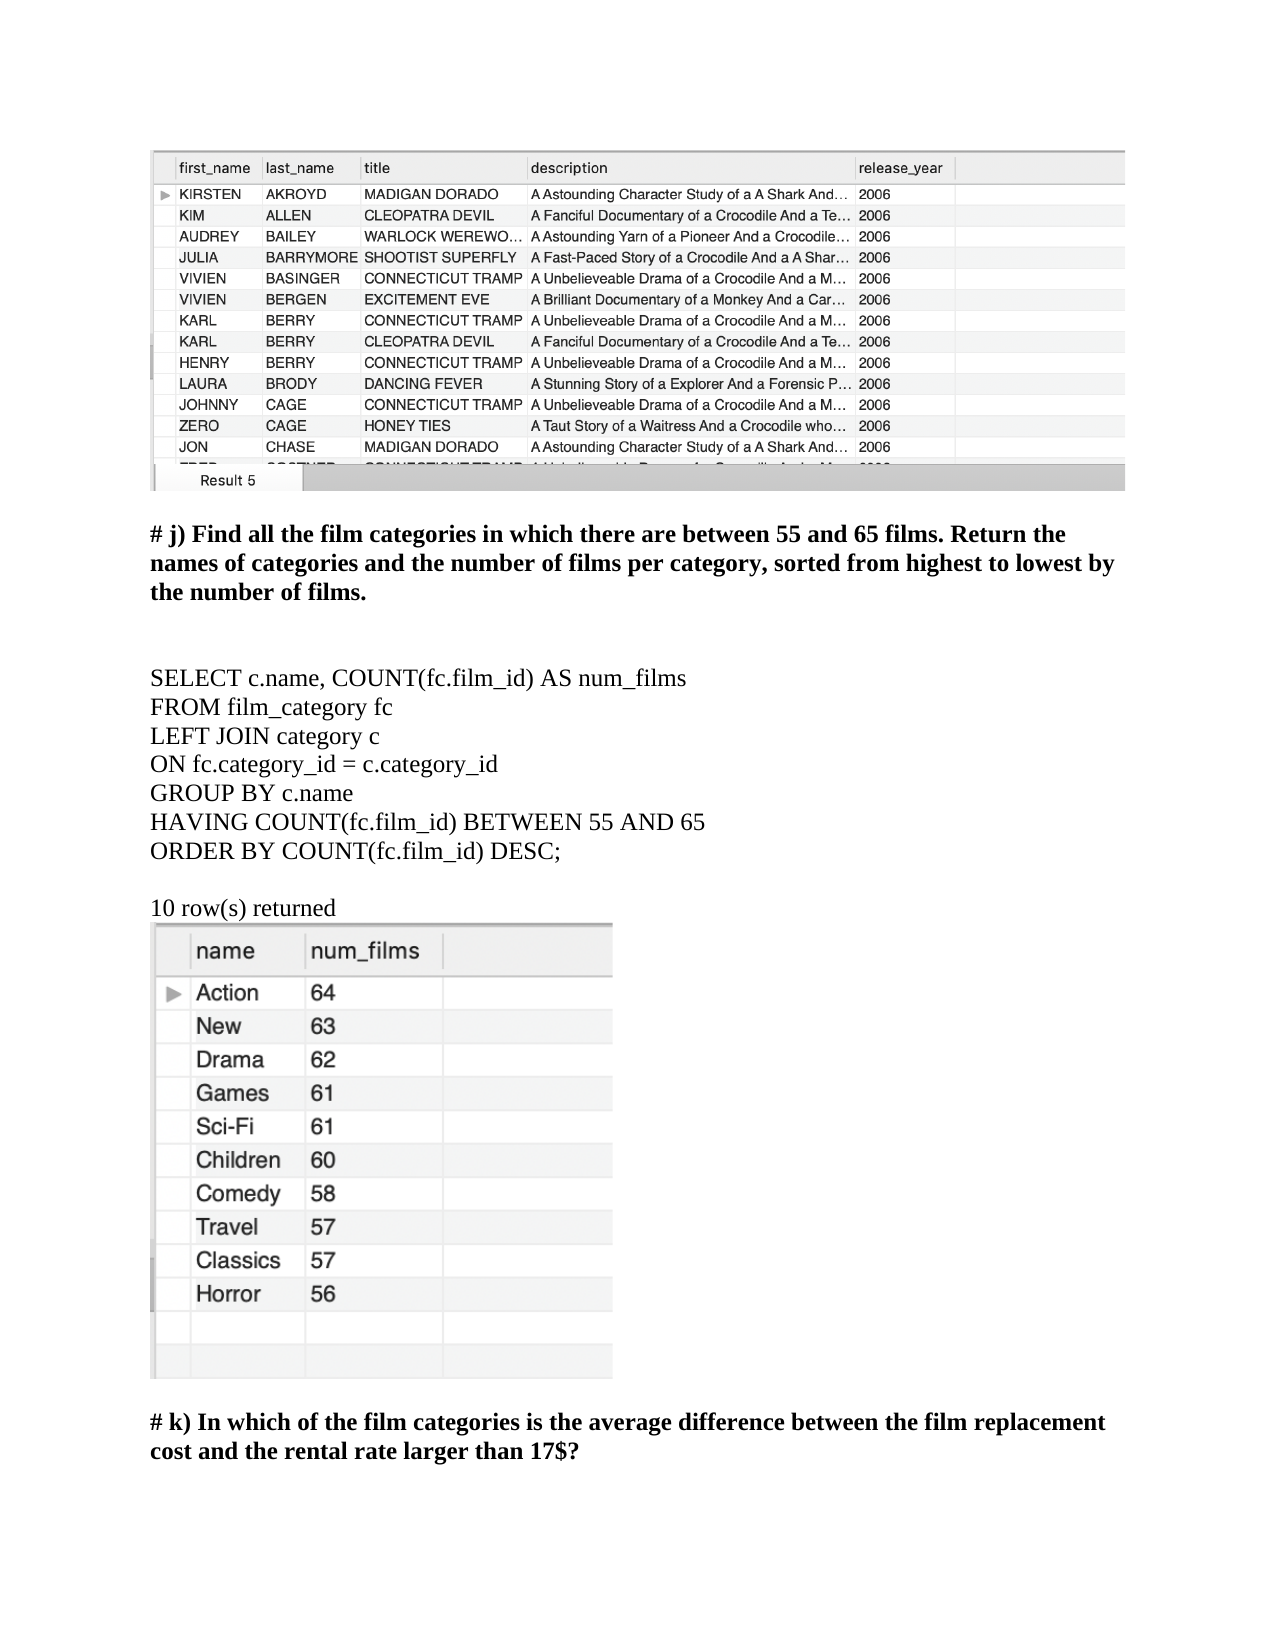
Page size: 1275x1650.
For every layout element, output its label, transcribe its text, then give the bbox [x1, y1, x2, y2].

picture [150, 922, 613, 1379]
text SELECT c.name, COUNT(fc.film_id) AS num_films [150, 663, 1125, 692]
text GROUP BY c.name [150, 778, 1125, 807]
text 10 row(s) returned [150, 893, 1125, 922]
text ORDER BY COUNT(fc.film_id) DESC; [150, 836, 1125, 864]
text FROM film_category fc [150, 692, 1125, 721]
text ON fc.category_id = c.category_id [150, 749, 1125, 778]
text LEFT JOIN category c [150, 721, 1125, 749]
text # k) In which of the film categories is the average difference between the film replacement cost and the rental rate larger than 17$? [150, 1407, 1125, 1464]
picture [150, 150, 1125, 491]
text # j) Find all the film categories in which there are between 55 and 65 films. Return the names of categories and the number of films per category, sorted from highest to lowest by the number of films. [150, 519, 1125, 606]
text HAVING COUNT(fc.film_id) BETWEEN 55 AND 65 [150, 807, 1125, 836]
